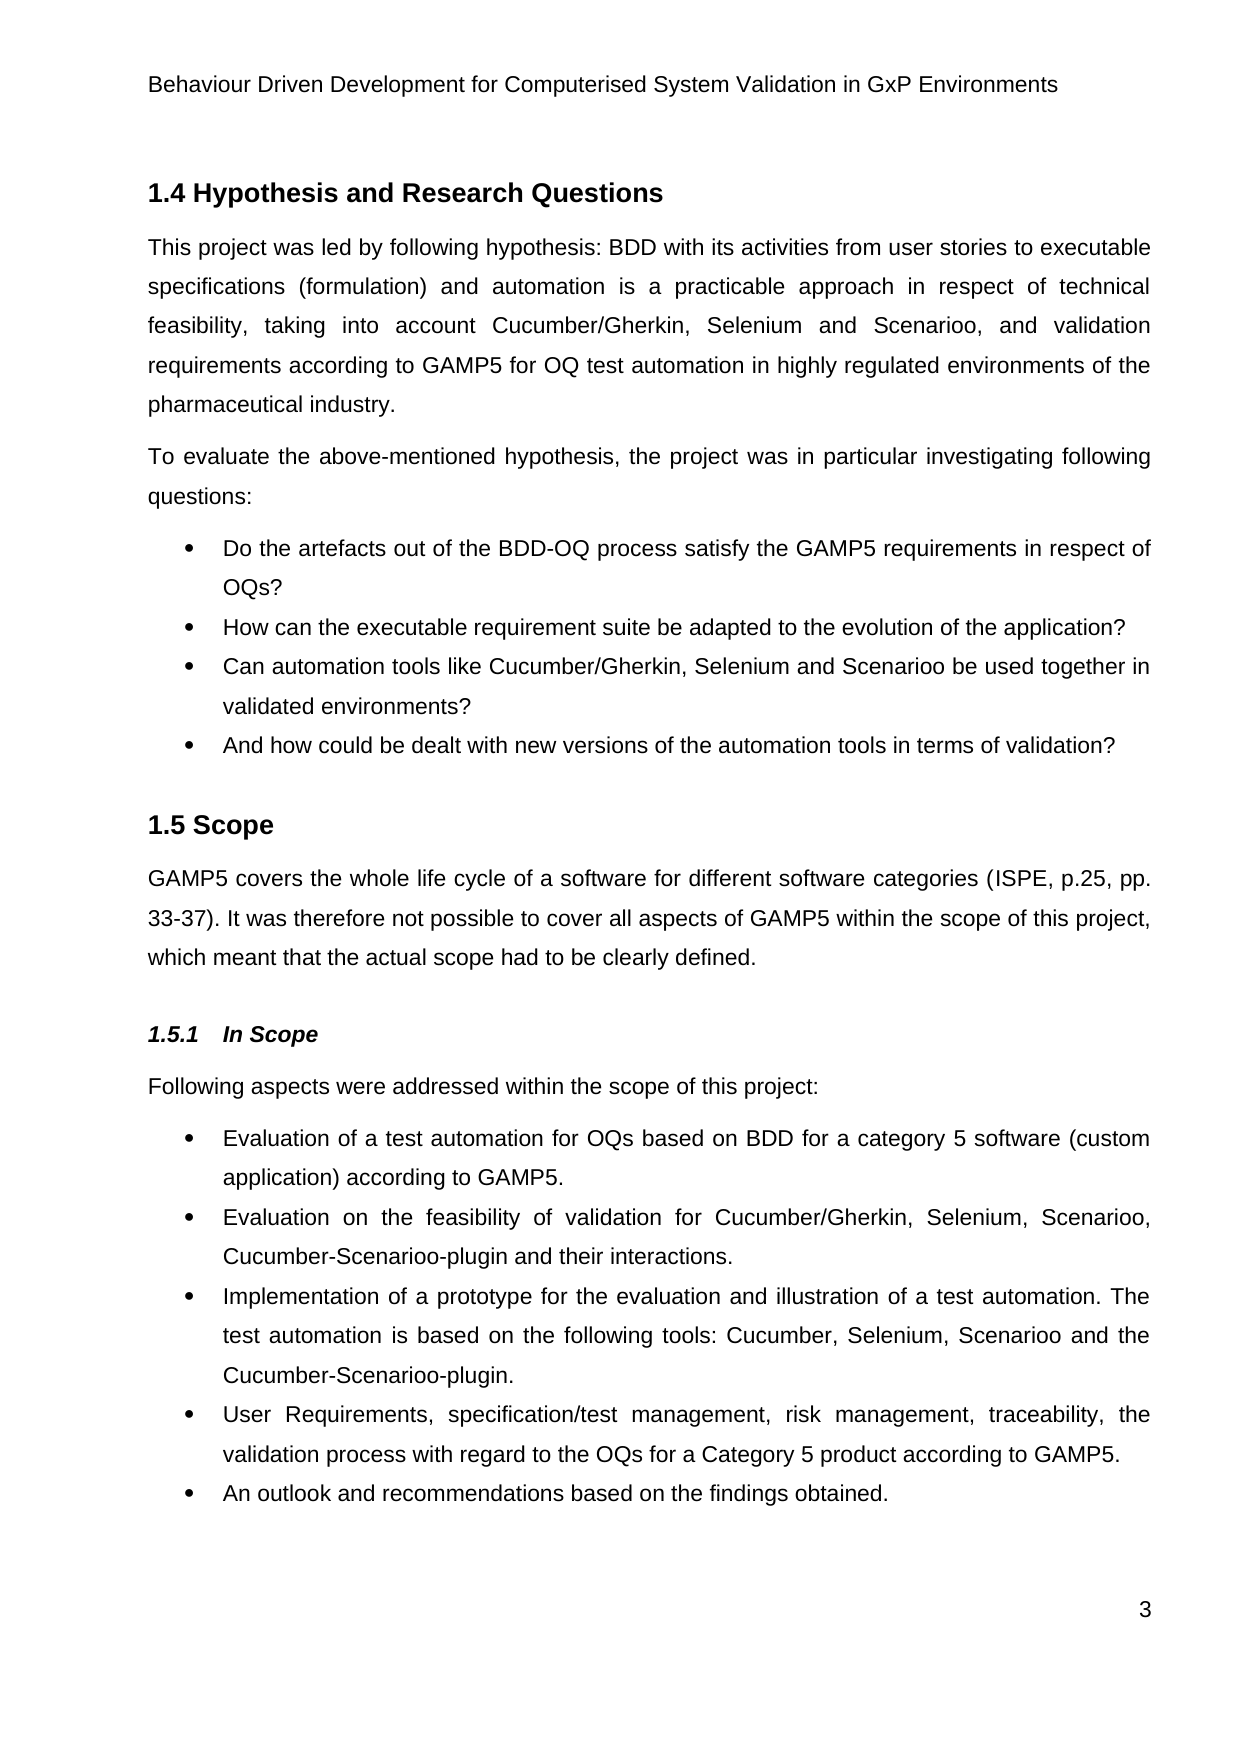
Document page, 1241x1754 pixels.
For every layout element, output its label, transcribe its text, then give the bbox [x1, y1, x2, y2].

list An outlook and recommendations based on the findings obtained. [185, 1480, 1152, 1506]
subtitle Hypothesis and Research Questions [148, 177, 1152, 208]
subtitle Scope [148, 809, 1152, 840]
text To evaluate the above-mentioned hypothesis, the project was in particular investigating following questions: [148, 443, 1152, 509]
list Implementation of a prototype for the evaluation and illustration of a test automation. The test automation is based on the following tools: Cucumber, Selenium, Scenarioo and the Cucumber-Scenarioo-plugin. [185, 1283, 1152, 1388]
list Can automation tools like Cucumber/Gherkin, Selenium and Scenarioo be used together in validated environments? [185, 653, 1152, 719]
list How can the executable requirement suite be adapted to the evolution of the application? [185, 614, 1152, 640]
text Following aspects were addressed within the scope of this project: [148, 1073, 1152, 1099]
list Do the artefacts out of the BDD-OQ process satisfy the GAMP5 requirements in respect of OQs? [185, 535, 1152, 601]
list User Requirements, specification/test management, risk management, traceability, the validation process with regard to the OQs for a Category 5 product according to GAMP5. [185, 1401, 1152, 1467]
text This project was led by following hypothesis: BDD with its activities from user stories to executable specifications (formulation) and automation is a practicable approach in respect of technical feasibility, taking into account Cucumber/Gherkin, Selenium and Scenarioo, and validation requirements according to GAMP5 for OQ test automation in highly regulated environments of the pharmaceutical industry. [148, 233, 1152, 418]
subtitle In Scope [148, 1021, 1152, 1048]
text GAMP5 covers the whole life cycle of a software for different software categories (ISPE, p.25, pp. 33-37). It was therefore not possible to cover all aspects of GAMP5 within the scope of this project, which meant that the actual scope had to be clearly defined. [148, 865, 1152, 971]
list Evaluation of a test automation for OQs based on BDD for a category 5 software (custom application) according to GAMP5. [185, 1125, 1152, 1191]
list And how could be dealt with new versions of the automation tools in terms of validation? [185, 732, 1152, 758]
list Evaluation on the feasibility of validation for Cucumber/Gherkin, Selenium, Scenarioo, Cucumber-Scenarioo-plugin and their interactions. [185, 1204, 1152, 1269]
